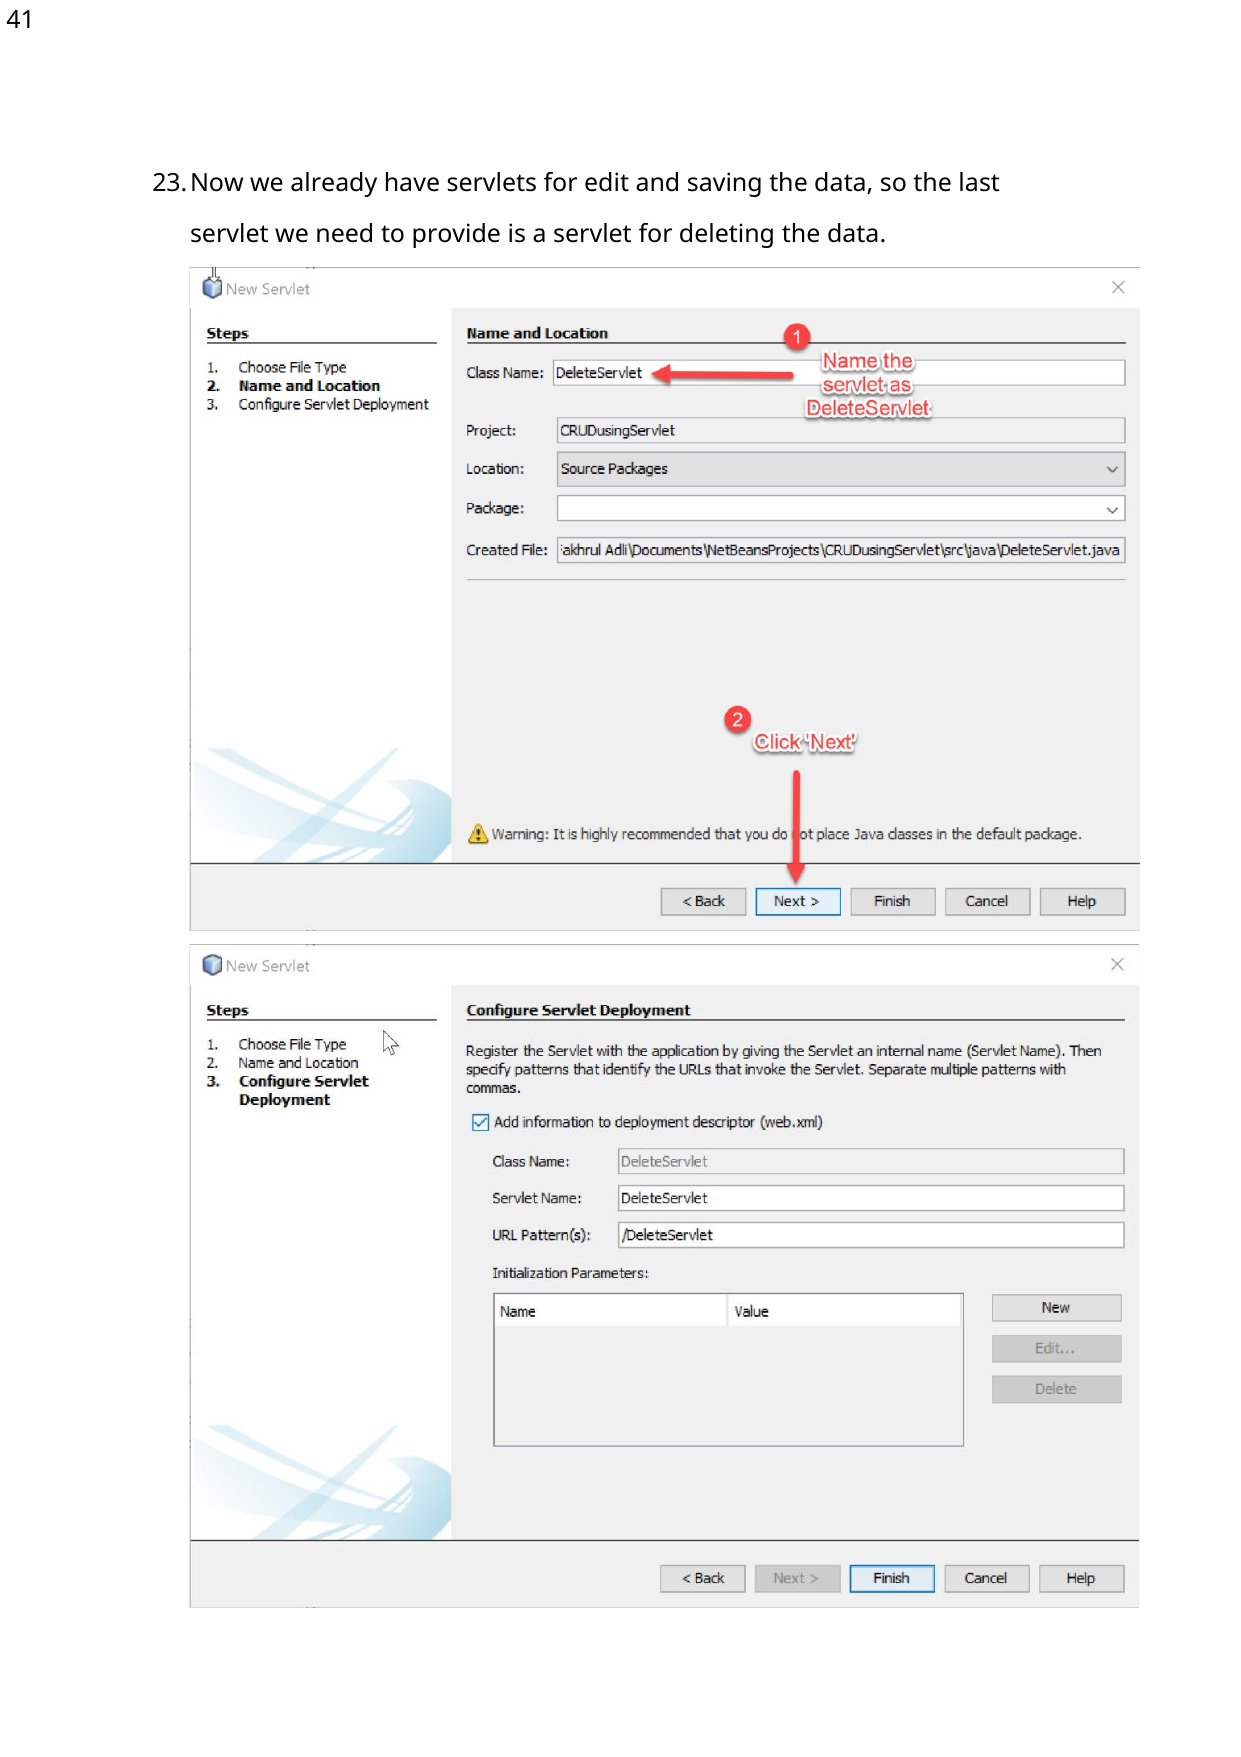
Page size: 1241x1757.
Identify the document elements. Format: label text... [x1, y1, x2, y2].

list Now we already have servlets for edit and saving the data, so the last servlet we need to provide is a servlet for deleting the data. [152, 164, 1060, 250]
picture [189, 944, 1140, 1608]
picture [189, 267, 1140, 931]
